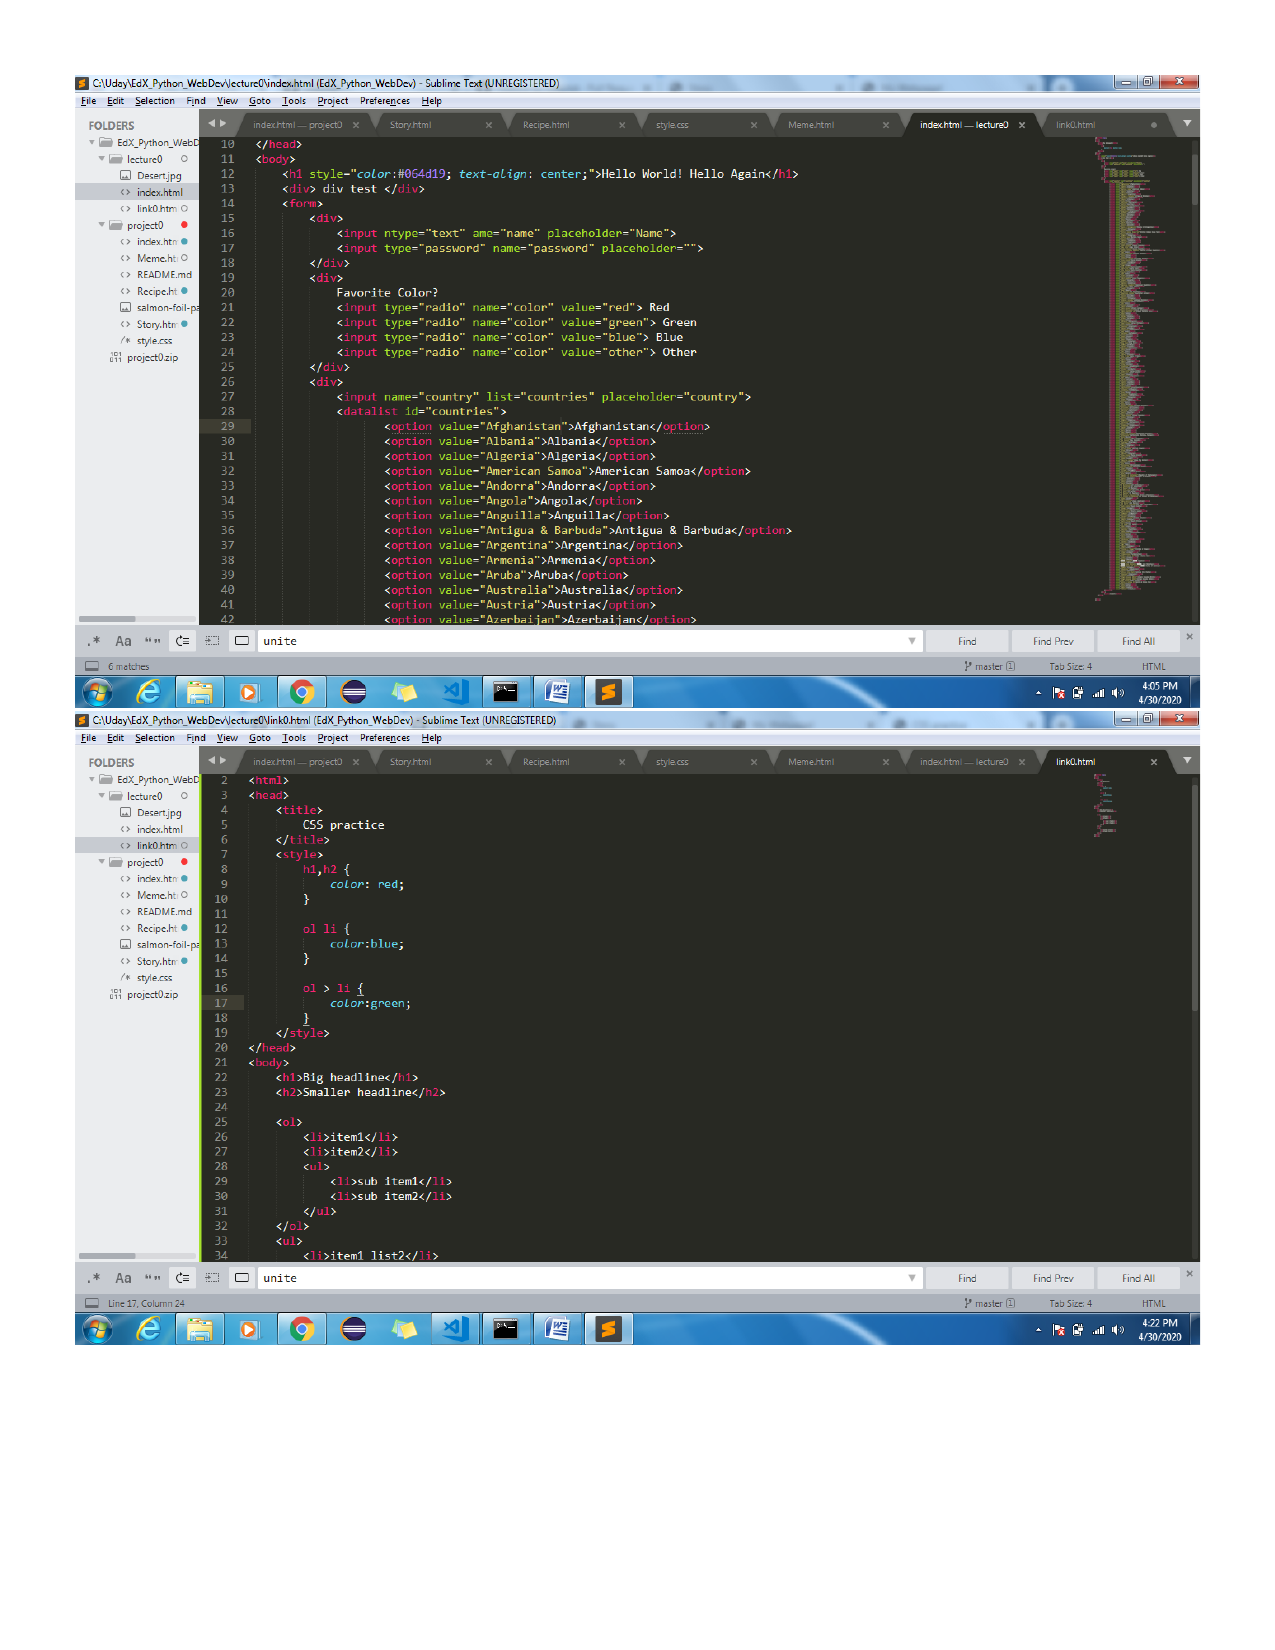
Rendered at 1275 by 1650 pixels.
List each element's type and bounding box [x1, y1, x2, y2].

picture [75, 711, 1200, 1345]
picture [75, 75, 1200, 708]
